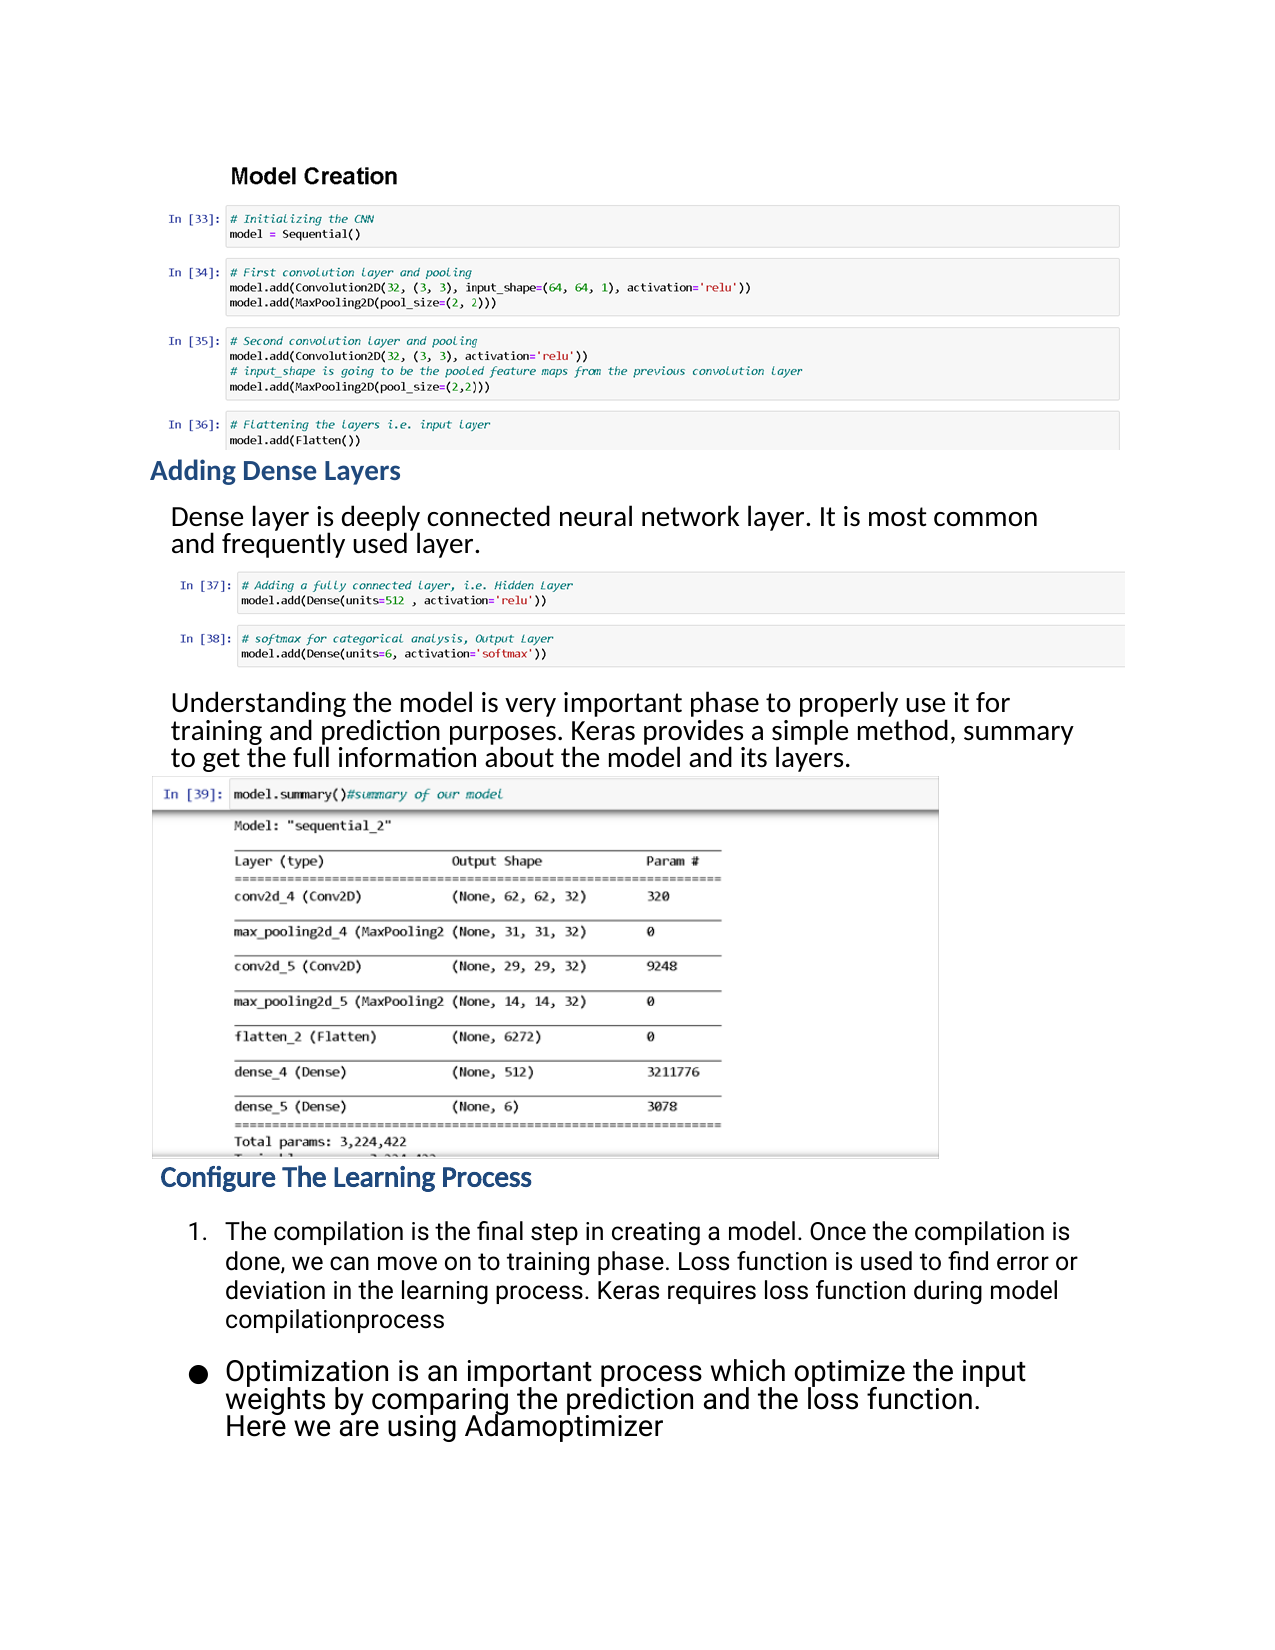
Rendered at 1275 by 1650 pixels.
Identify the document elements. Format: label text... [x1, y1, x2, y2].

list Optimization is an important process which optimize the input weights by comparing the prediction and the loss function. Here we are using Adamoptimizer [187, 1359, 1048, 1442]
picture [150, 150, 1125, 452]
text Understanding the model is very important phase to properly use it for training and prediction purposes. Keras provides a simple method, summary to get the full information about the model and its layers. [171, 691, 1084, 773]
list The compilation is the final step in creating a model. Once the compilation is done, we can move on to training phase. Loss function is used to find error or deviation in the learning process. Keras requires loss function during model compilationprocess [187, 1217, 1125, 1334]
picture [150, 774, 940, 1161]
text Dense layer is deeply connected neural network layer. It is most common and frequently used layer. [171, 504, 1066, 559]
picture [150, 560, 1125, 675]
subtitle Configure The Learning Process [160, 1162, 1125, 1192]
text Adding Dense Layers [150, 452, 1125, 487]
